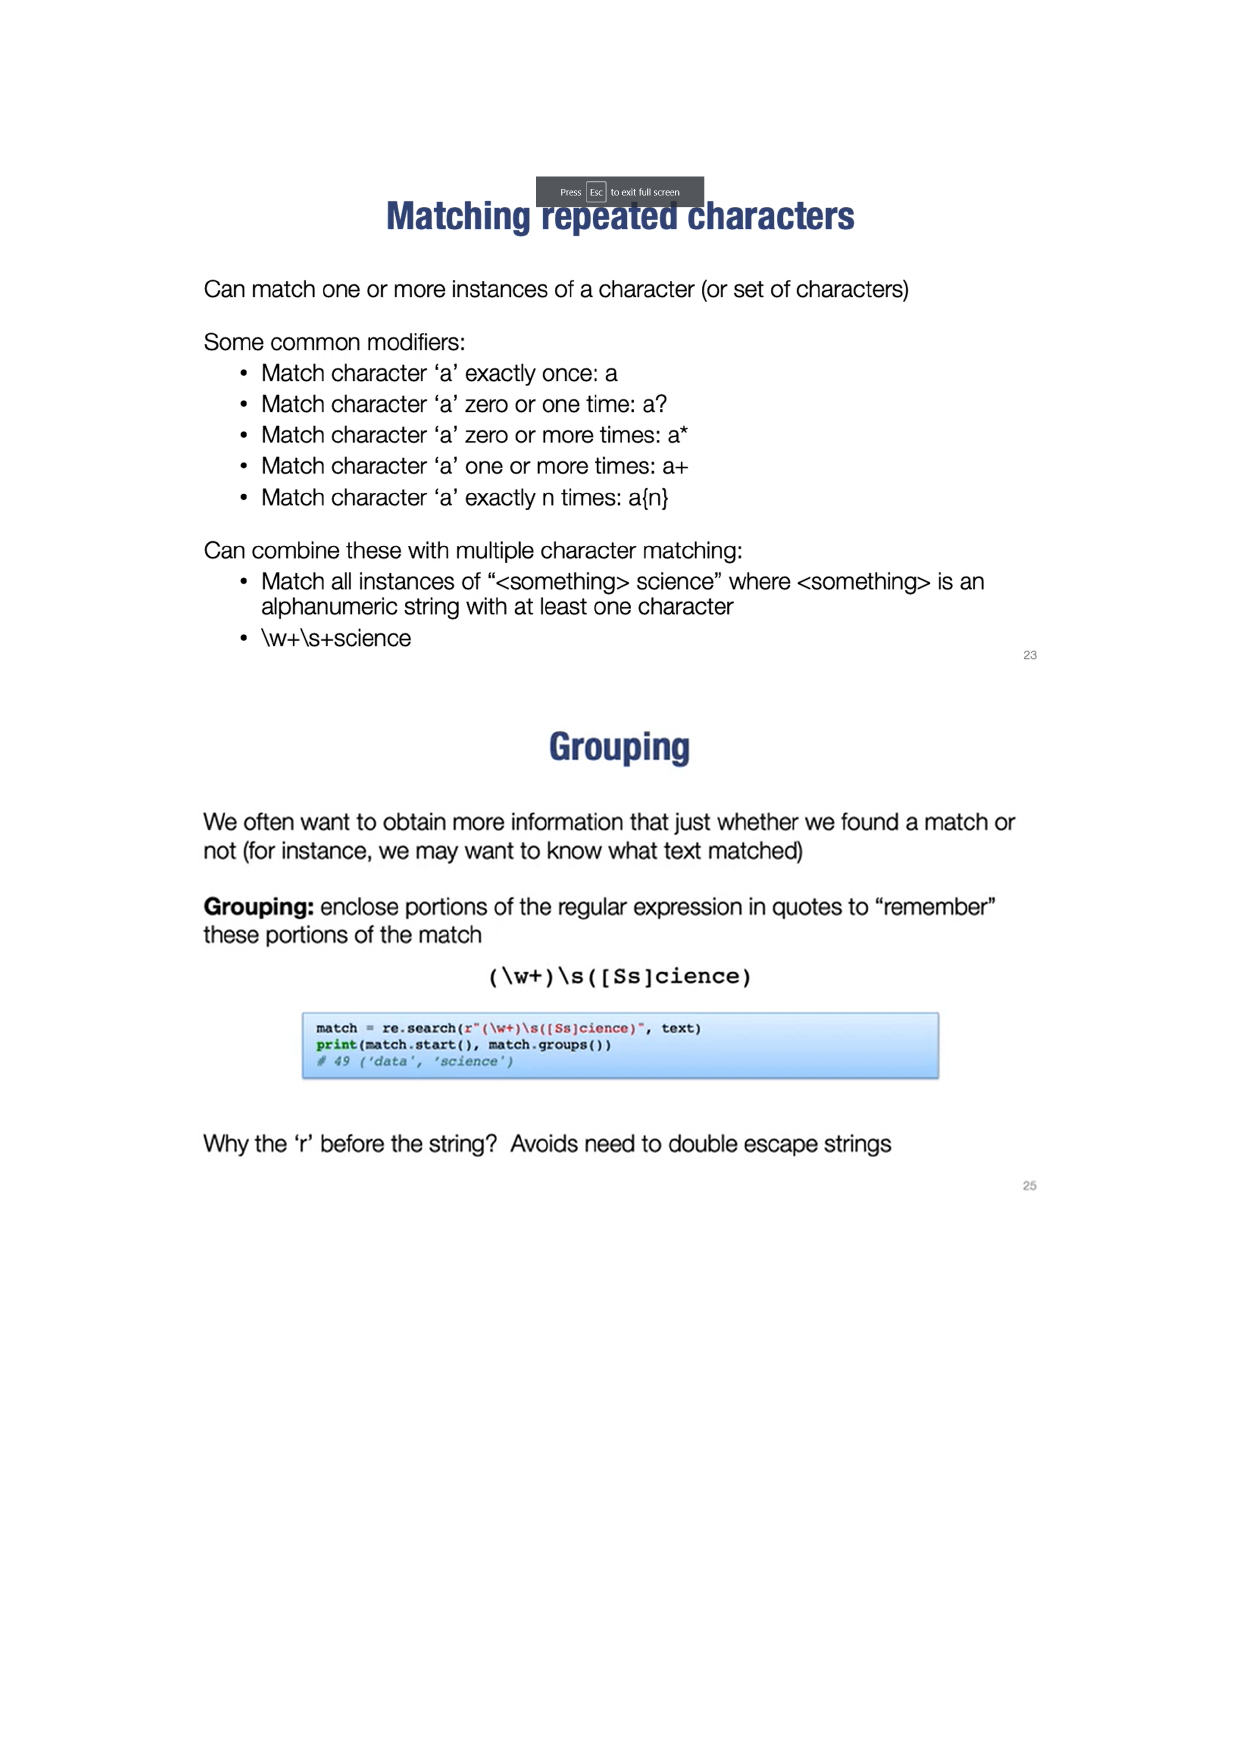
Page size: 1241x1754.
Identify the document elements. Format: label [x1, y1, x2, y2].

picture [150, 150, 1091, 679]
picture [150, 681, 1091, 1210]
